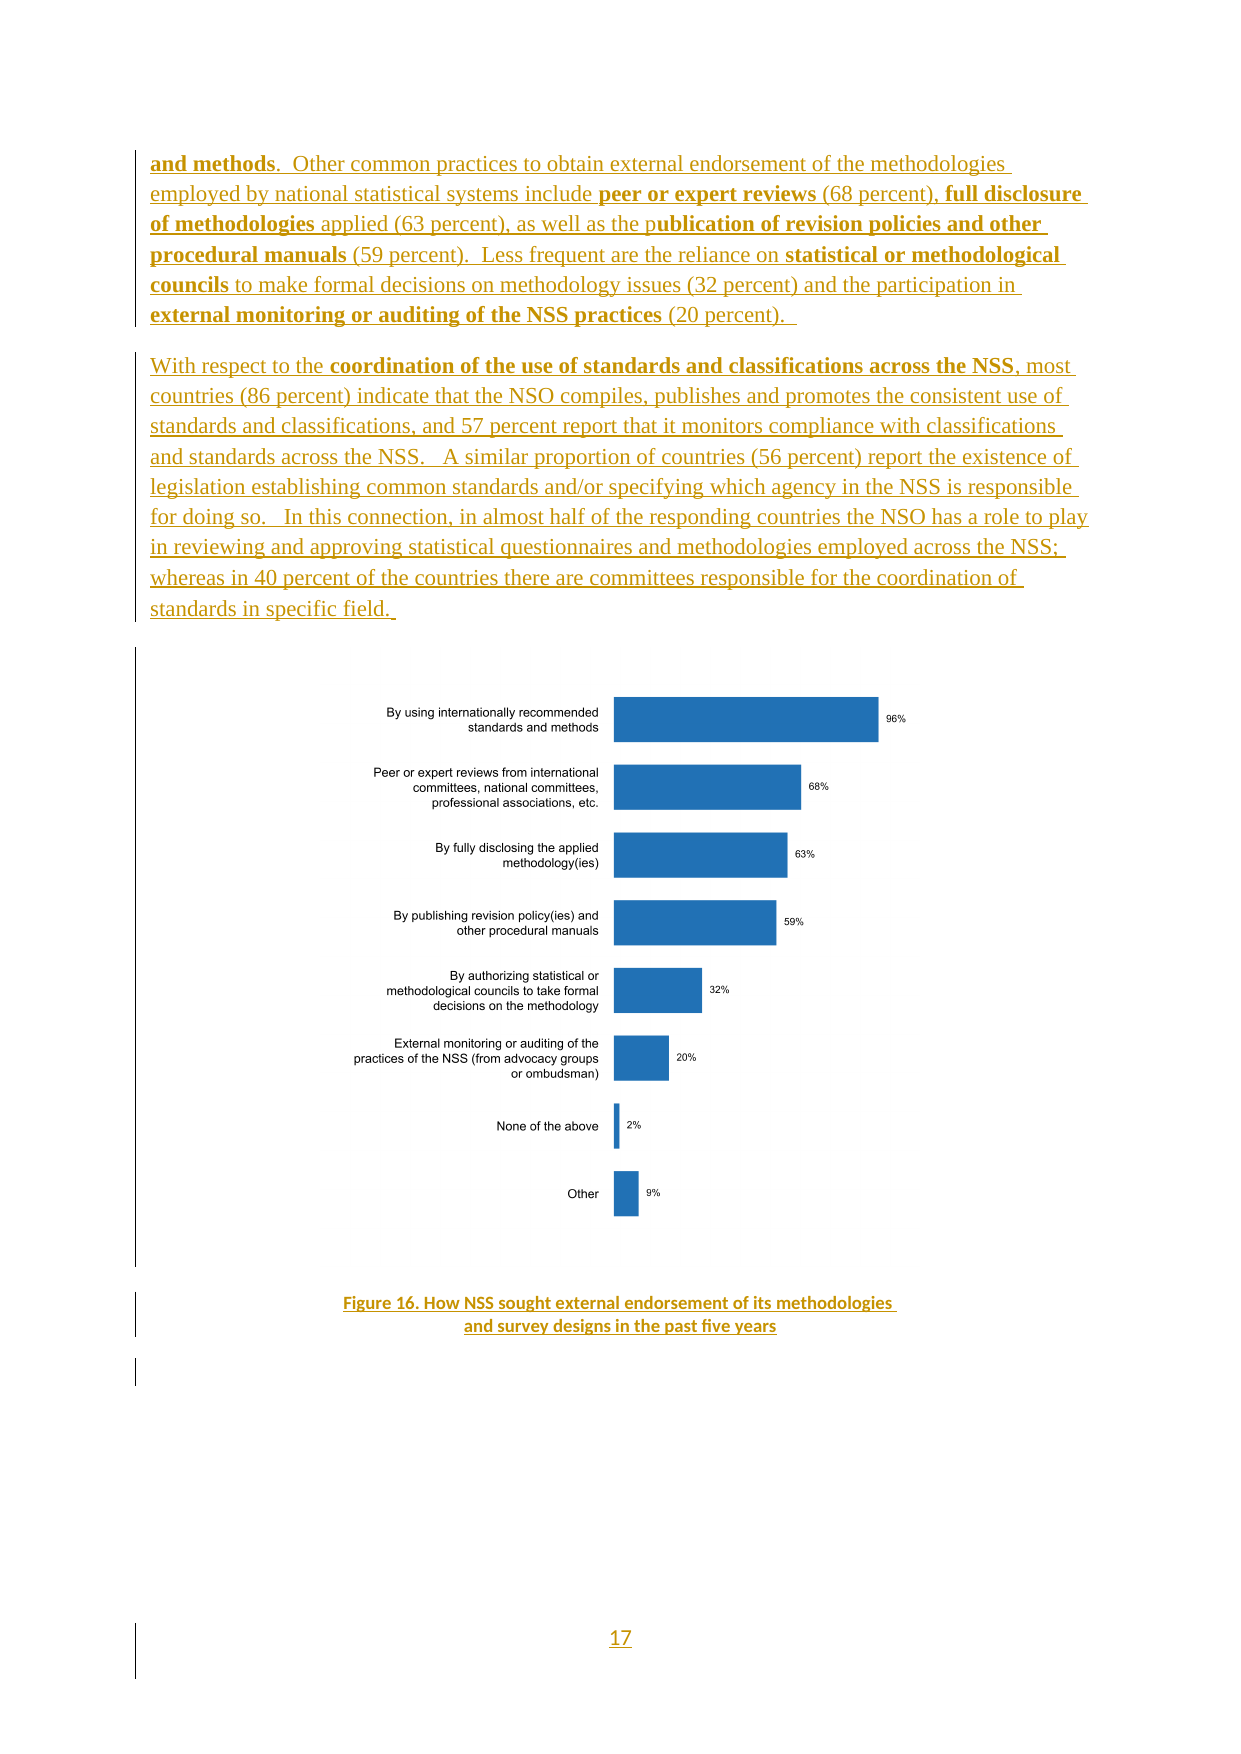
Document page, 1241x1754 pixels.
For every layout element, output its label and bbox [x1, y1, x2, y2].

picture [320, 647, 920, 1267]
